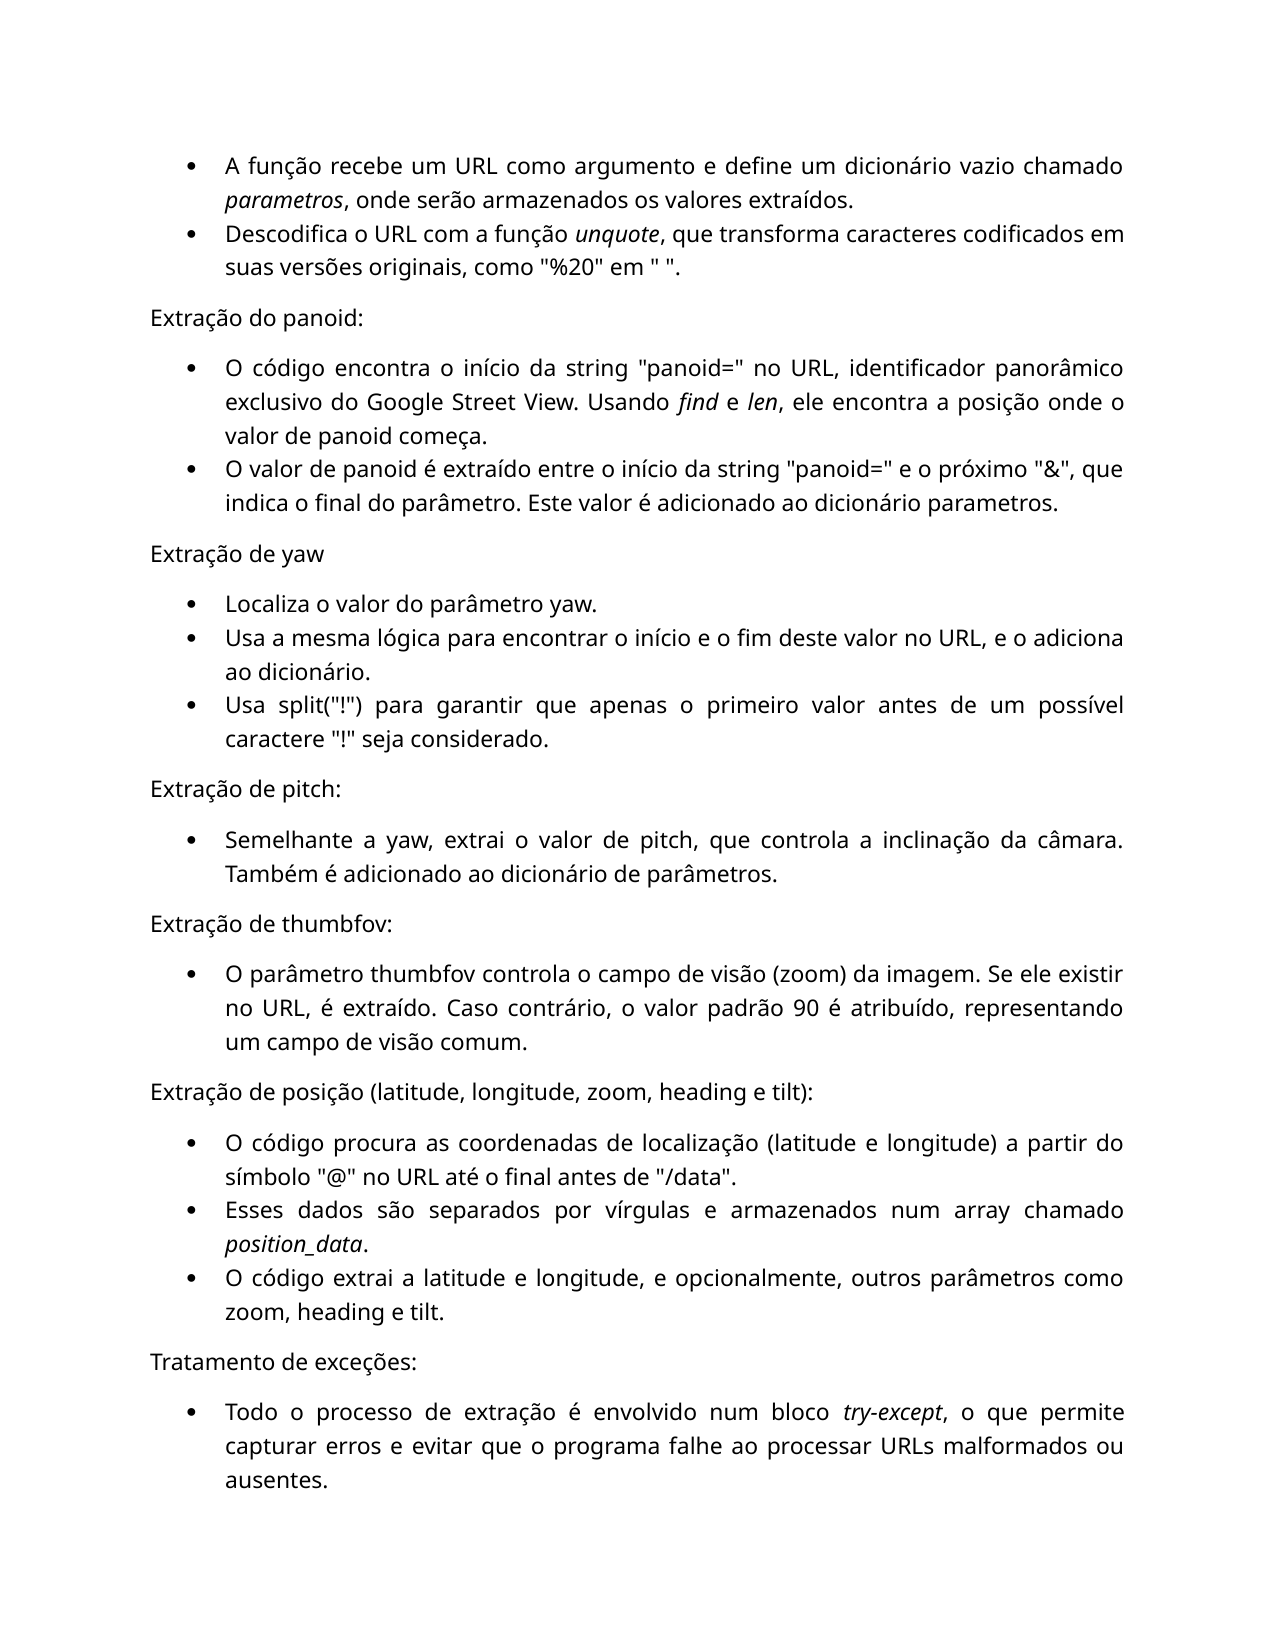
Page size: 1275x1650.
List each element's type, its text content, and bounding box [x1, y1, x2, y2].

list Usa split("!") para garantir que apenas o primeiro valor antes de um possível caractere "!" seja considerado. [187, 689, 1125, 754]
text Extração de thumbfov: [150, 908, 1125, 939]
text Extração de posição (latitude, longitude, zoom, heading e tilt): [150, 1076, 1125, 1107]
list Semelhante a yaw, extrai o valor de pitch, que controla a inclinação da câmara. Também é adicionado ao dicionário de parâmetros. [187, 824, 1125, 889]
list Localiza o valor do parâmetro yaw. [187, 588, 1125, 619]
list Todo o processo de extração é envolvido num bloco try-except, o que permite capturar erros e evitar que o programa falhe ao processar URLs malformados ou ausentes. [187, 1396, 1125, 1495]
text Tratamento de exceções: [150, 1346, 1125, 1377]
list Usa a mesma lógica para encontrar o início e o fim deste valor no URL, e o adiciona ao dicionário. [187, 622, 1125, 687]
list O código extrai a latitude e longitude, e opcionalmente, outros parâmetros como zoom, heading e tilt. [187, 1262, 1125, 1327]
list Descodifica o URL com a função unquote, que transforma caracteres codificados em suas versões originais, como "%20" em " ". [187, 217, 1125, 282]
list O código procura as coordenadas de localização (latitude e longitude) a partir do símbolo "@" no URL até o final antes de "/data". [187, 1127, 1125, 1192]
list O código encontra o início da string "panoid=" no URL, identificador panorâmico exclusivo do Google Street View. Usando find e len, ele encontra a posição onde o valor de panoid começa. [187, 352, 1125, 451]
list O parâmetro thumbfov controla o campo de visão (zoom) da imagem. Se ele existir no URL, é extraído. Caso contrário, o valor padrão 90 é atribuído, representando um campo de visão comum. [187, 958, 1125, 1057]
text Extração de pitch: [150, 773, 1125, 804]
list O valor de panoid é extraído entre o início da string "panoid=" e o próximo "&", que indica o final do parâmetro. Este valor é adicionado ao dicionário parametros. [187, 453, 1125, 518]
text Extração de yaw [150, 537, 1125, 569]
list A função recebe um URL como argumento e define um dicionário vazio chamado parametros, onde serão armazenados os valores extraídos. [187, 150, 1125, 215]
list Esses dados são separados por vírgulas e armazenados num array chamado position_data. [187, 1194, 1125, 1259]
text Extração do panoid: [150, 302, 1125, 333]
